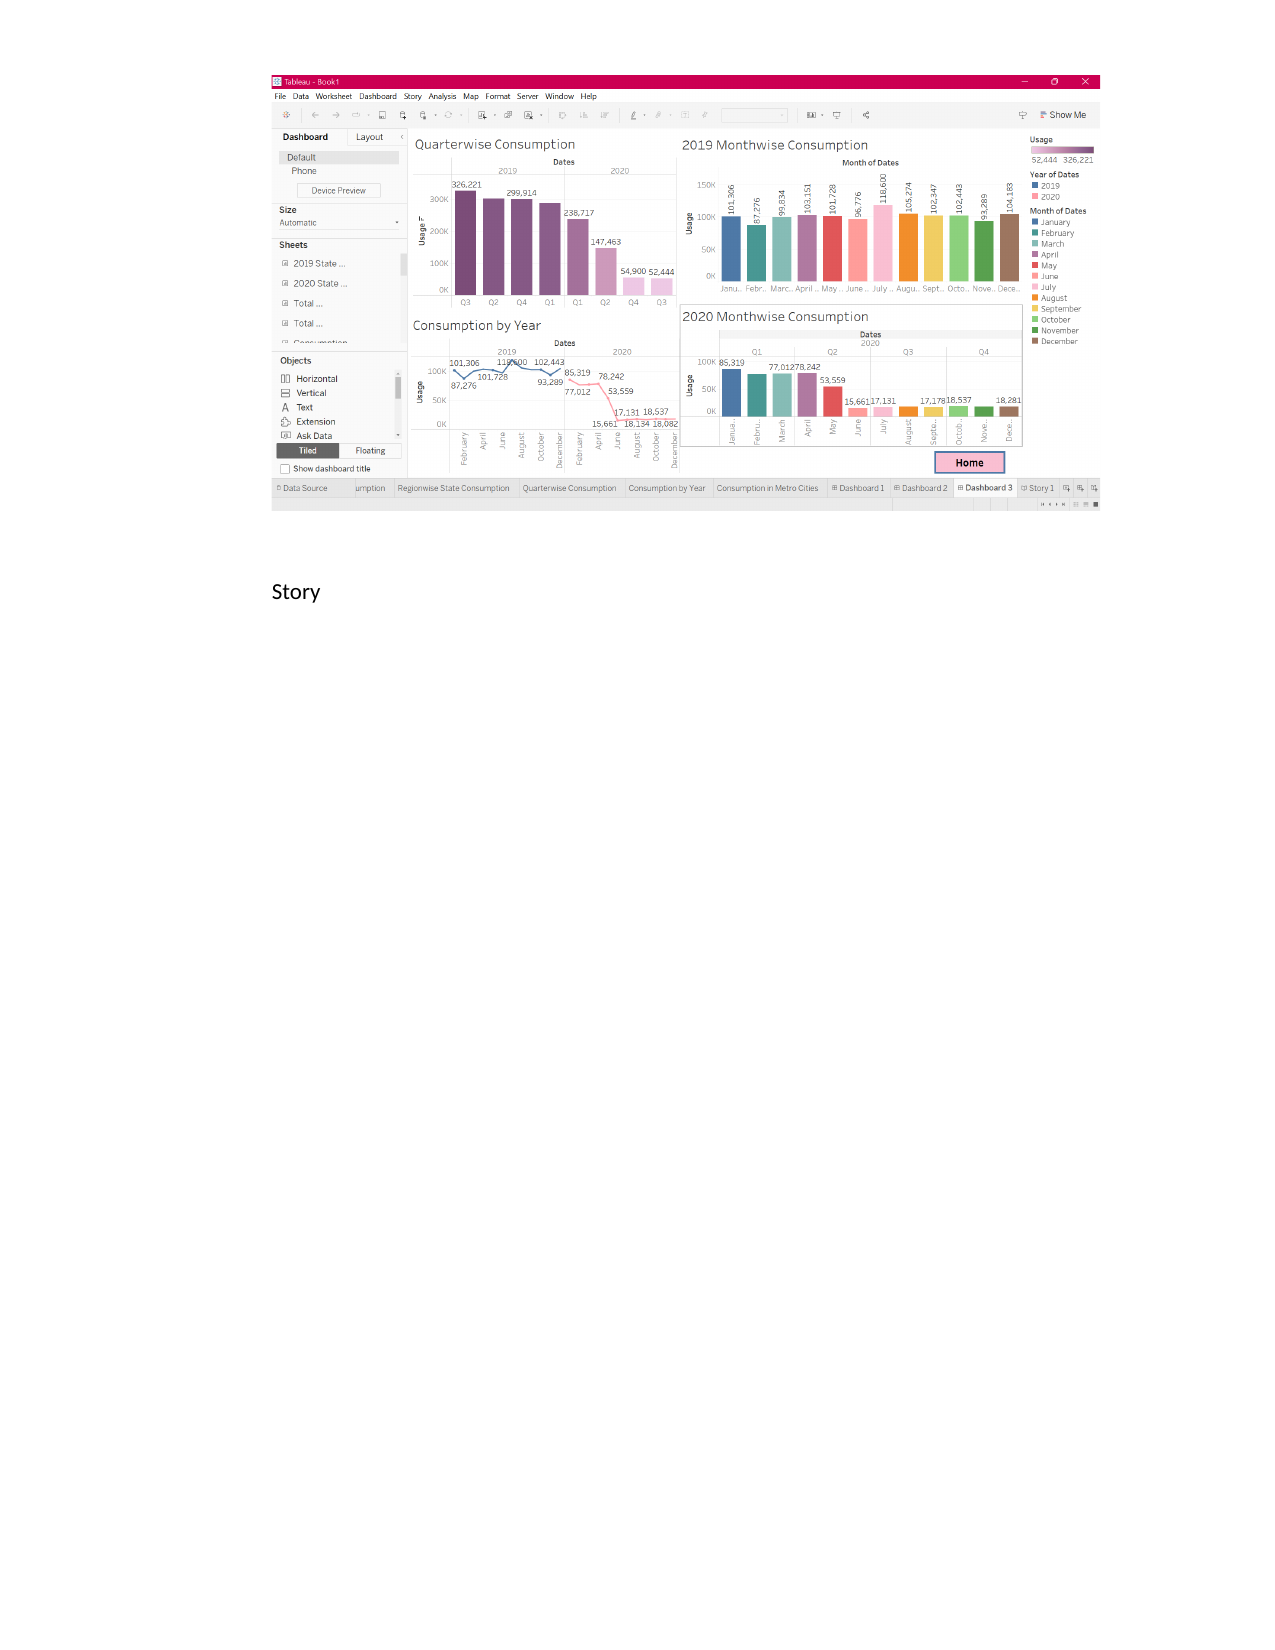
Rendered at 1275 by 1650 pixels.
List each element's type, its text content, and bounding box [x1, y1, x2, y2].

text Story [272, 577, 1200, 605]
picture [271, 75, 1101, 511]
